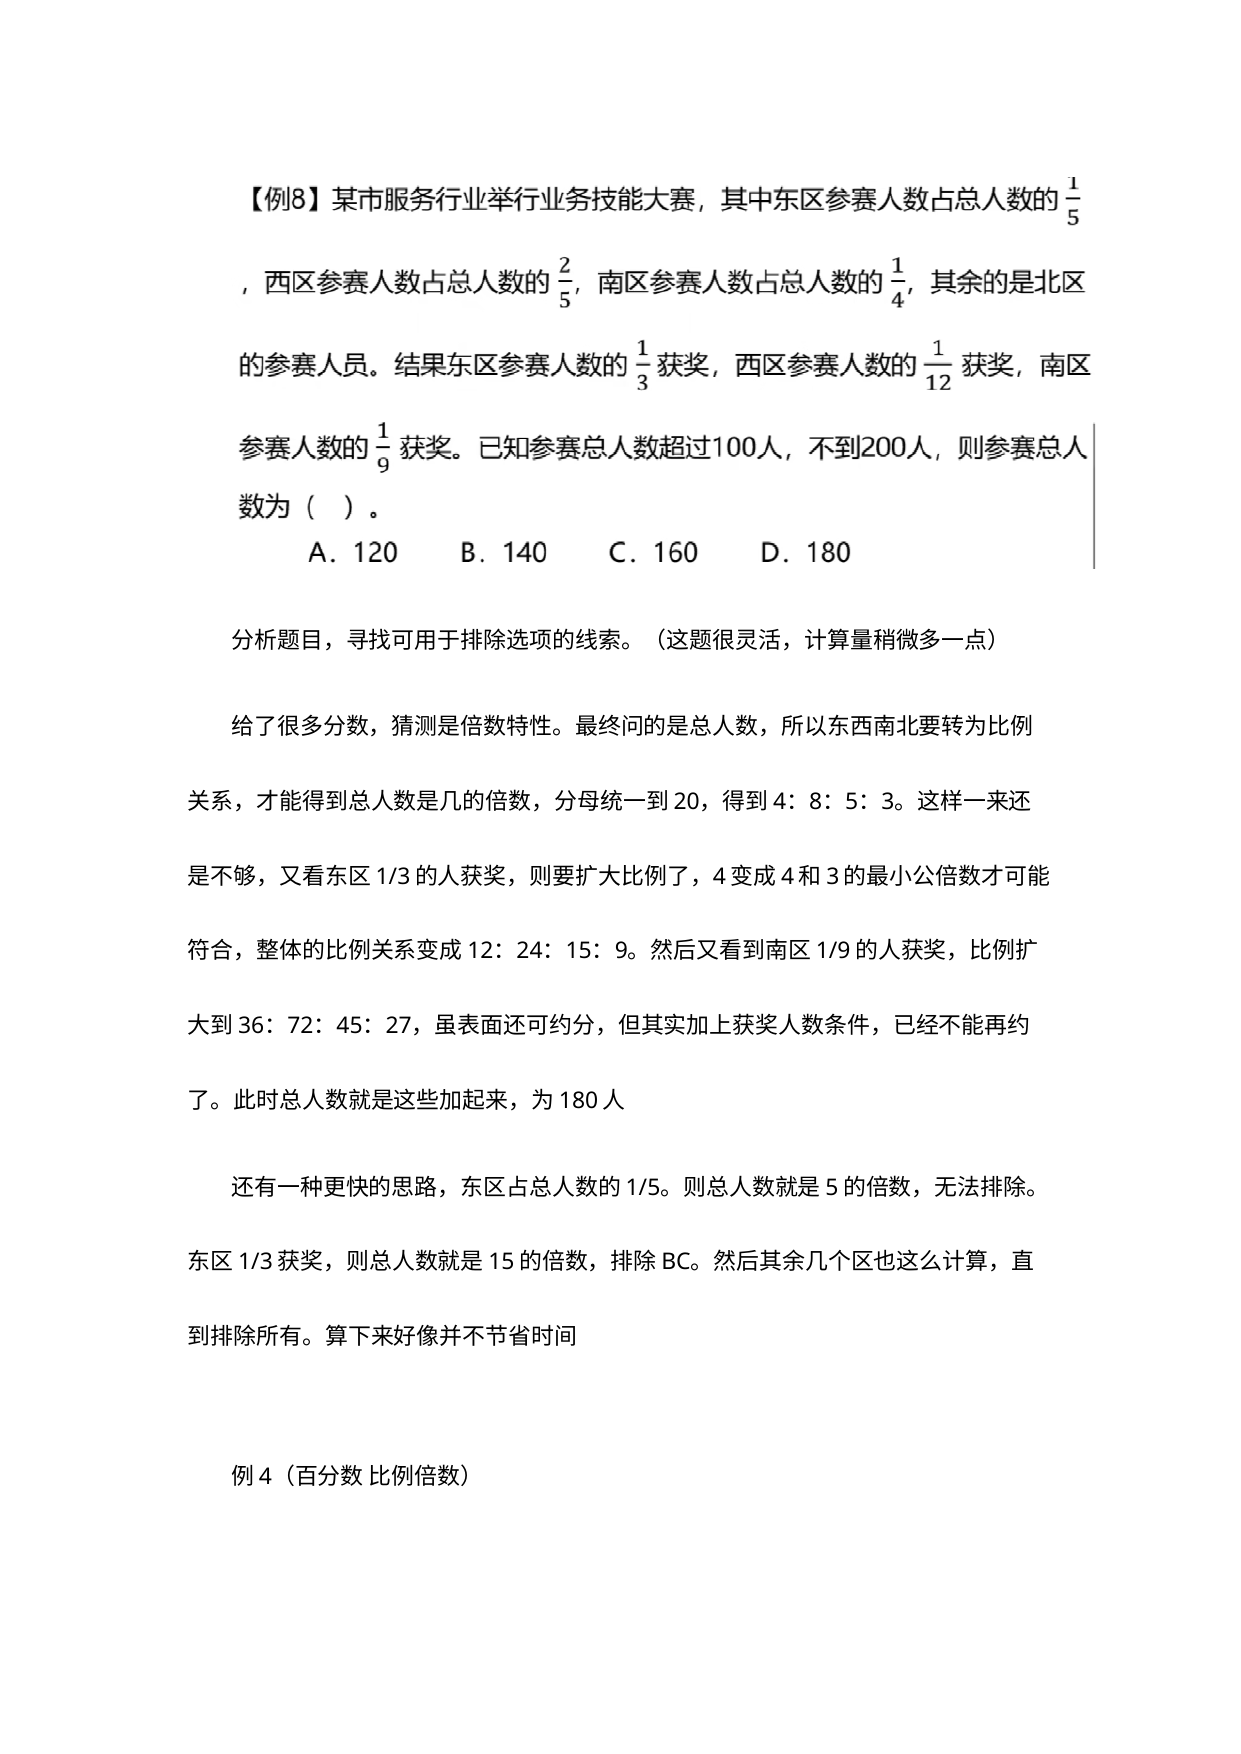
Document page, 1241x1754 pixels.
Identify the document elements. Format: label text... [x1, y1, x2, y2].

text 例4（百分数 比例倍数） [187, 1442, 1053, 1507]
text 给了很多分数，猜测是倍数特性。最终问的是总人数，所以东西南北要转为比例关系，才能得到总人数是几的倍数，分母统一到20，得到4：8：5：3。这样一来还是不够，又看东区1/3的人获奖，则要扩大比例了，4变成4和3的最小公倍数才可能符合，整体的比例关系变成12：24：15：9。然后又看到南区1/9的人获奖，比例扩大到36：72：45：27，虽表面还可约分，但其实加上获奖人数条件，已经不能再约了。此时总人数就是这些加起来，为180人 [187, 692, 1053, 1131]
text 还有一种更快的思路，东区占总人数的1/5。则总人数就是5的倍数，无法排除。东区1/3获奖，则总人数就是15的倍数，排除BC。然后其余几个区也这么计算，直到排除所有。算下来好像并不节省时间 [187, 1152, 1053, 1367]
picture [231, 177, 1096, 569]
text 分析题目，寻找可用于排除选项的线索。（这题很灵活，计算量稍微多一点） [187, 606, 1053, 671]
